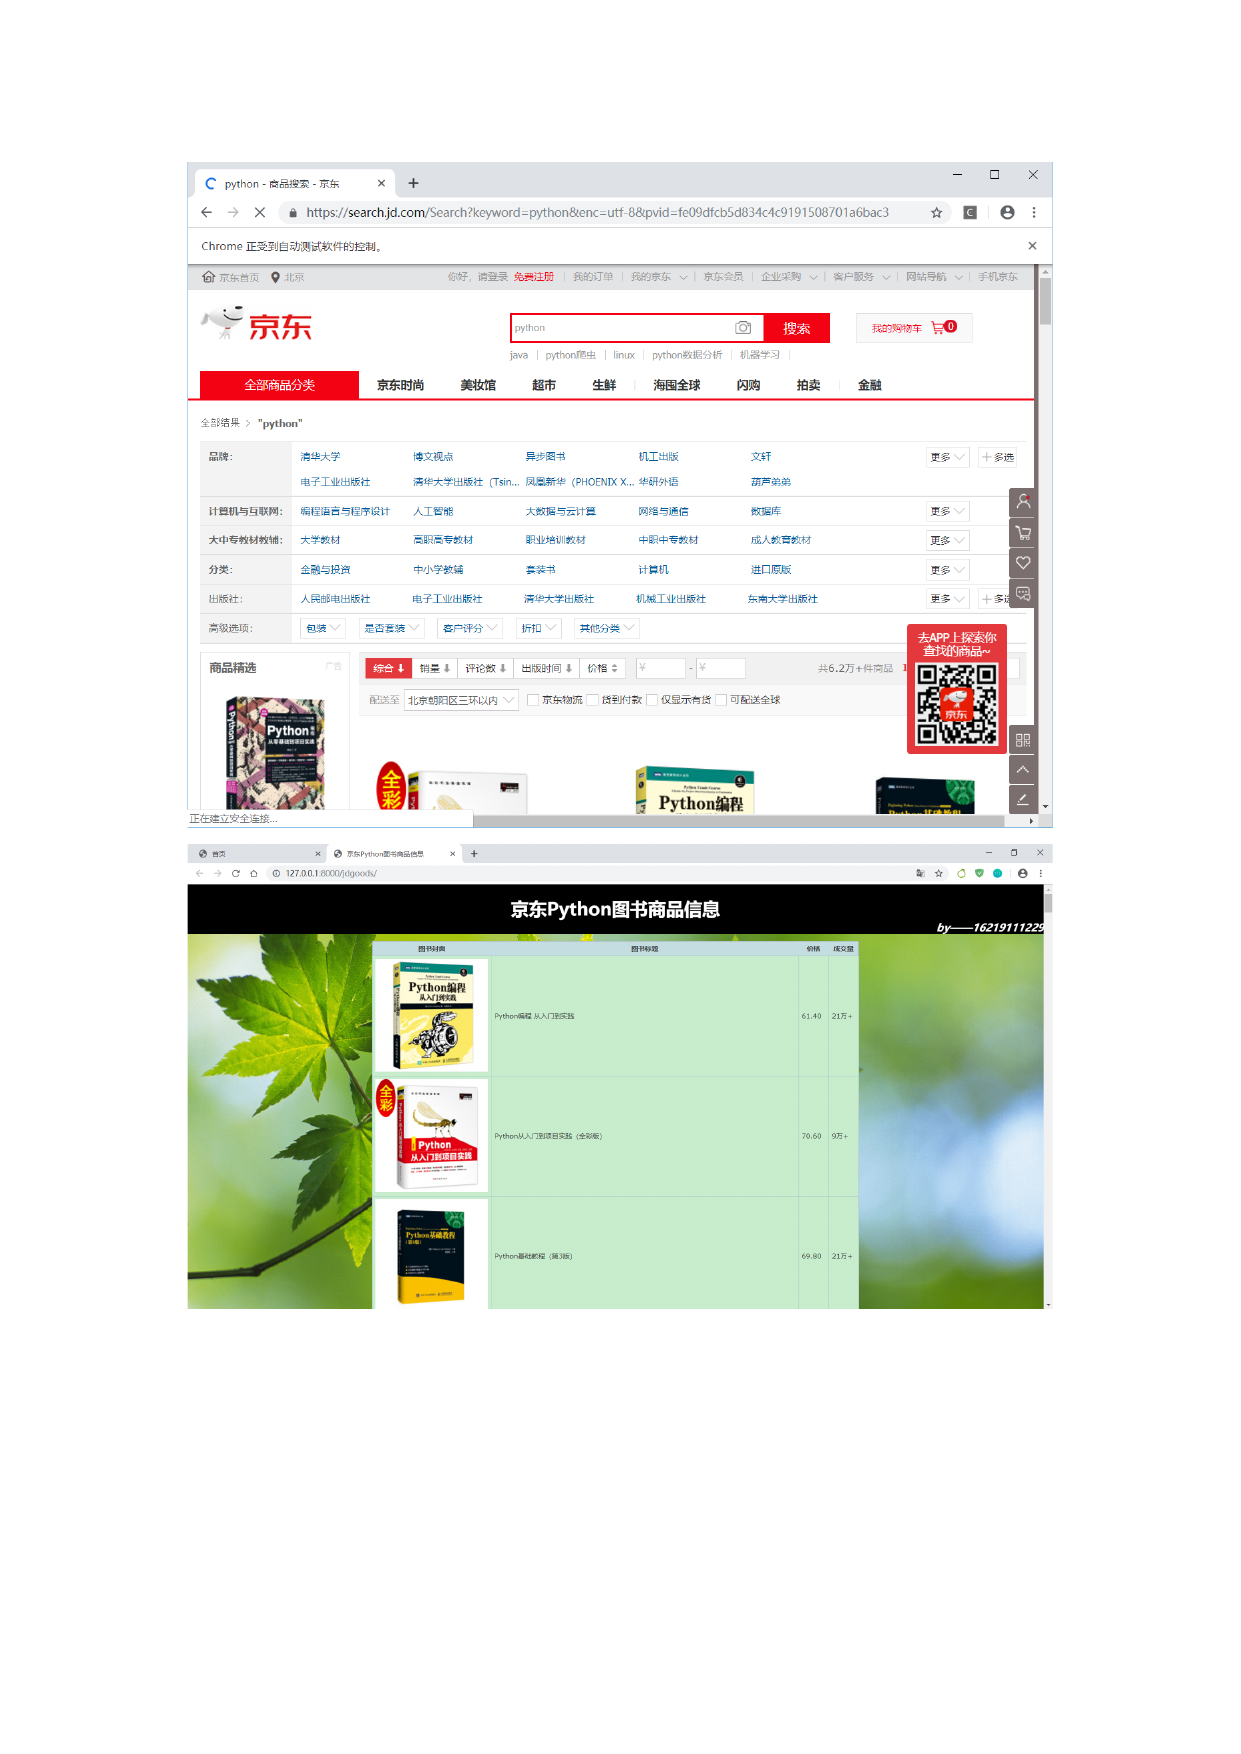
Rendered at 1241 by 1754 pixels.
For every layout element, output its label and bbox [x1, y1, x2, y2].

picture [187, 844, 1053, 1309]
picture [187, 162, 1053, 828]
